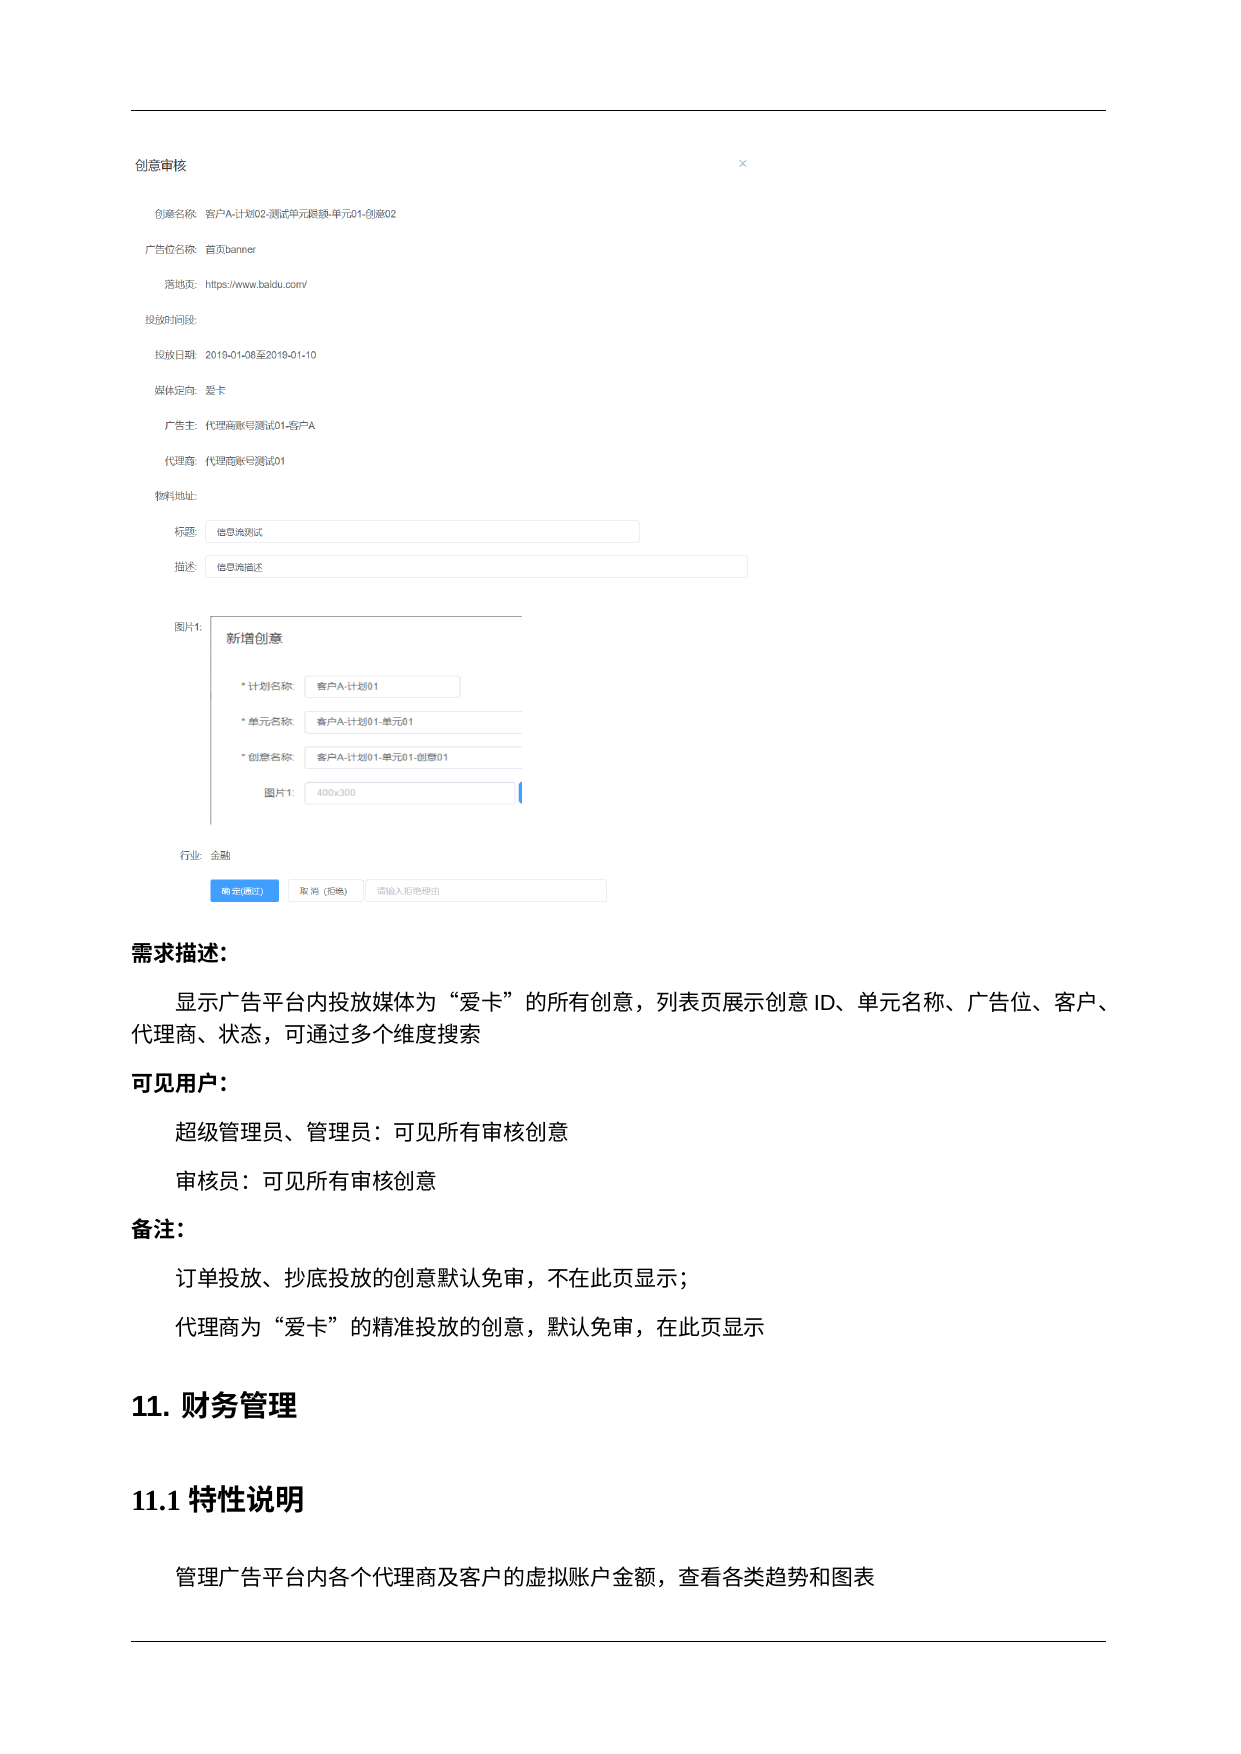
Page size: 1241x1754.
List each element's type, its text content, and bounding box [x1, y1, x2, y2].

text 显示广告平台内投放媒体为“爱卡”的所有创意，列表页展示创意ID、单元名称、广告位、客户、代理商、状态，可通过多个维度搜索 [131, 984, 1106, 1049]
text 订单投放、抄底投放的创意默认免审，不在此页显示； [131, 1261, 1106, 1293]
subtitle 特性说明 [131, 1465, 1106, 1530]
picture [131, 610, 753, 915]
text 超级管理员、管理员：可见所有审核创意 [131, 1114, 1106, 1147]
subtitle 财务管理 [131, 1371, 1106, 1436]
picture [131, 155, 753, 584]
text 审核员：可见所有审核创意 [131, 1163, 1106, 1196]
text 备注： [131, 1212, 1106, 1244]
text 需求描述： [131, 936, 1106, 968]
text 代理商为“爱卡”的精准投放的创意，默认免审，在此页显示 [131, 1309, 1106, 1342]
text 管理广告平台内各个代理商及客户的虚拟账户金额，查看各类趋势和图表 [131, 1559, 1106, 1592]
text 可见用户： [131, 1066, 1106, 1098]
